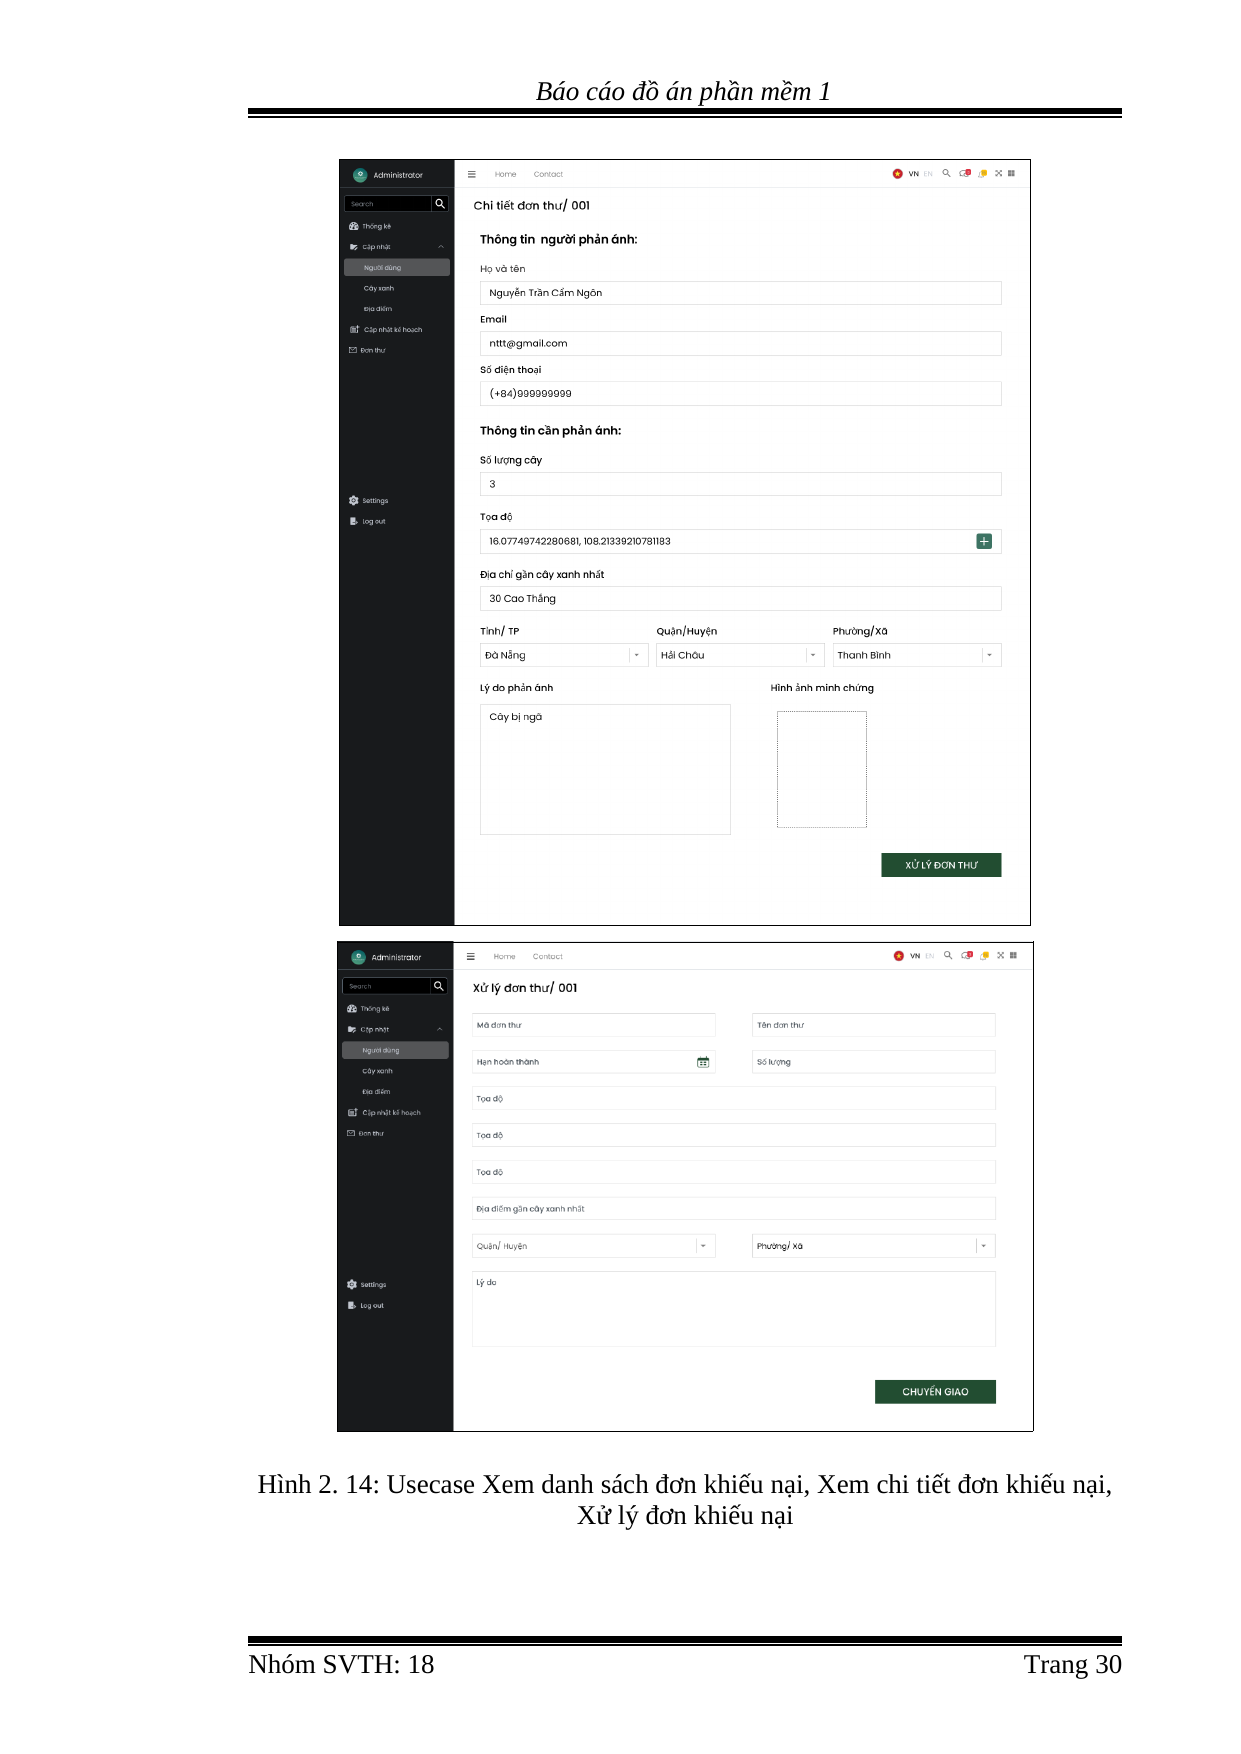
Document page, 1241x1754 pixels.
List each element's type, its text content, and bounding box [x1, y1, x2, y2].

picture [340, 160, 1030, 925]
text Hình 2. 14: Usecase Xem danh sách đơn khiếu nại, Xem chi tiết đơn khiếu nại, Xử lý đơn khiếu nại [248, 1468, 1122, 1530]
picture [338, 943, 1033, 1431]
